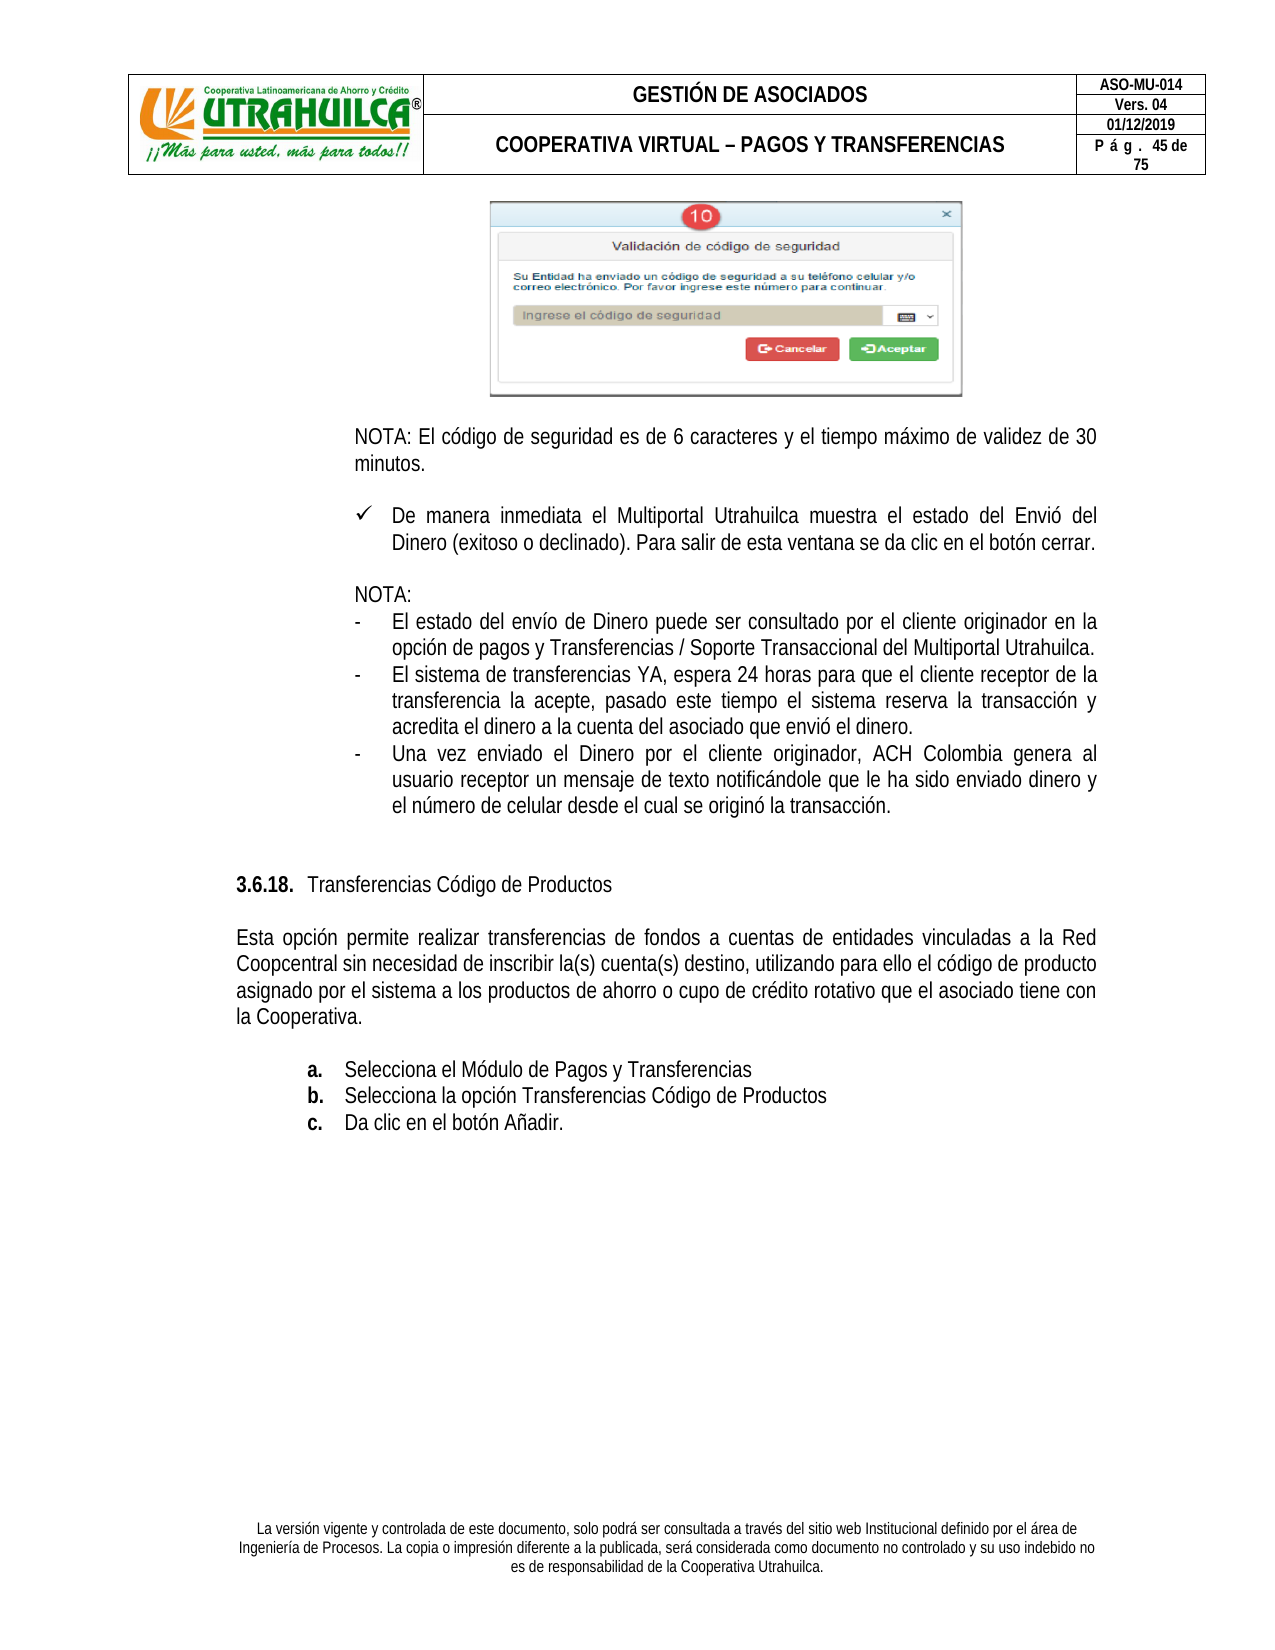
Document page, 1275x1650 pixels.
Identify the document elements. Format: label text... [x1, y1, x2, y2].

text NOTA: [354, 581, 1098, 608]
list Selecciona la opción Transferencias Código de Productos [307, 1082, 1098, 1108]
text Esta opción permite realizar transferencias de fondos a cuentas de entidades vinculadas a la Red Coopcentral sin necesidad de inscribir la(s) cuenta(s) destino, utilizando para ello el código de producto asignado por el sistema a los productos de ahorro o cupo de crédito rotativo que el asociado tiene con la Cooperativa. [236, 924, 1098, 1029]
list El estado del envío de Dinero puede ser consultado por el cliente originador en la opción de pagos y Transferencias / Soporte Transaccional del Multiportal Utrahuilca. [354, 608, 1098, 661]
list De manera inmediata el Multiportal Utrahuilca muestra el estado del Envió del Dinero (exitoso o declinado). Para salir de esta ventana se da clic en el botón cerrar. [354, 502, 1098, 555]
picture [489, 201, 963, 397]
list Da clic en el botón Añadir. [307, 1108, 1098, 1135]
picture [139, 86, 422, 162]
list Selecciona el Módulo de Pagos y Transferencias [307, 1056, 1098, 1082]
text NOTA: El código de seguridad es de 6 caracteres y el tiempo máximo de validez de 30 minutos. [354, 423, 1098, 476]
list El sistema de transferencias YA, espera 24 horas para que el cliente receptor de la transferencia la acepte, pasado este tiempo el sistema reserva la transacción y acredita el dinero a la cuenta del asociado que envió el dinero. [354, 661, 1098, 739]
list Transferencias Código de Productos [236, 871, 1098, 898]
list Una vez enviado el Dinero por el cliente originador, ACH Colombia genera al usuario receptor un mensaje de texto notificándole que le ha sido enviado dinero y el número de celular desde el cual se originó la transacción. [354, 739, 1098, 819]
